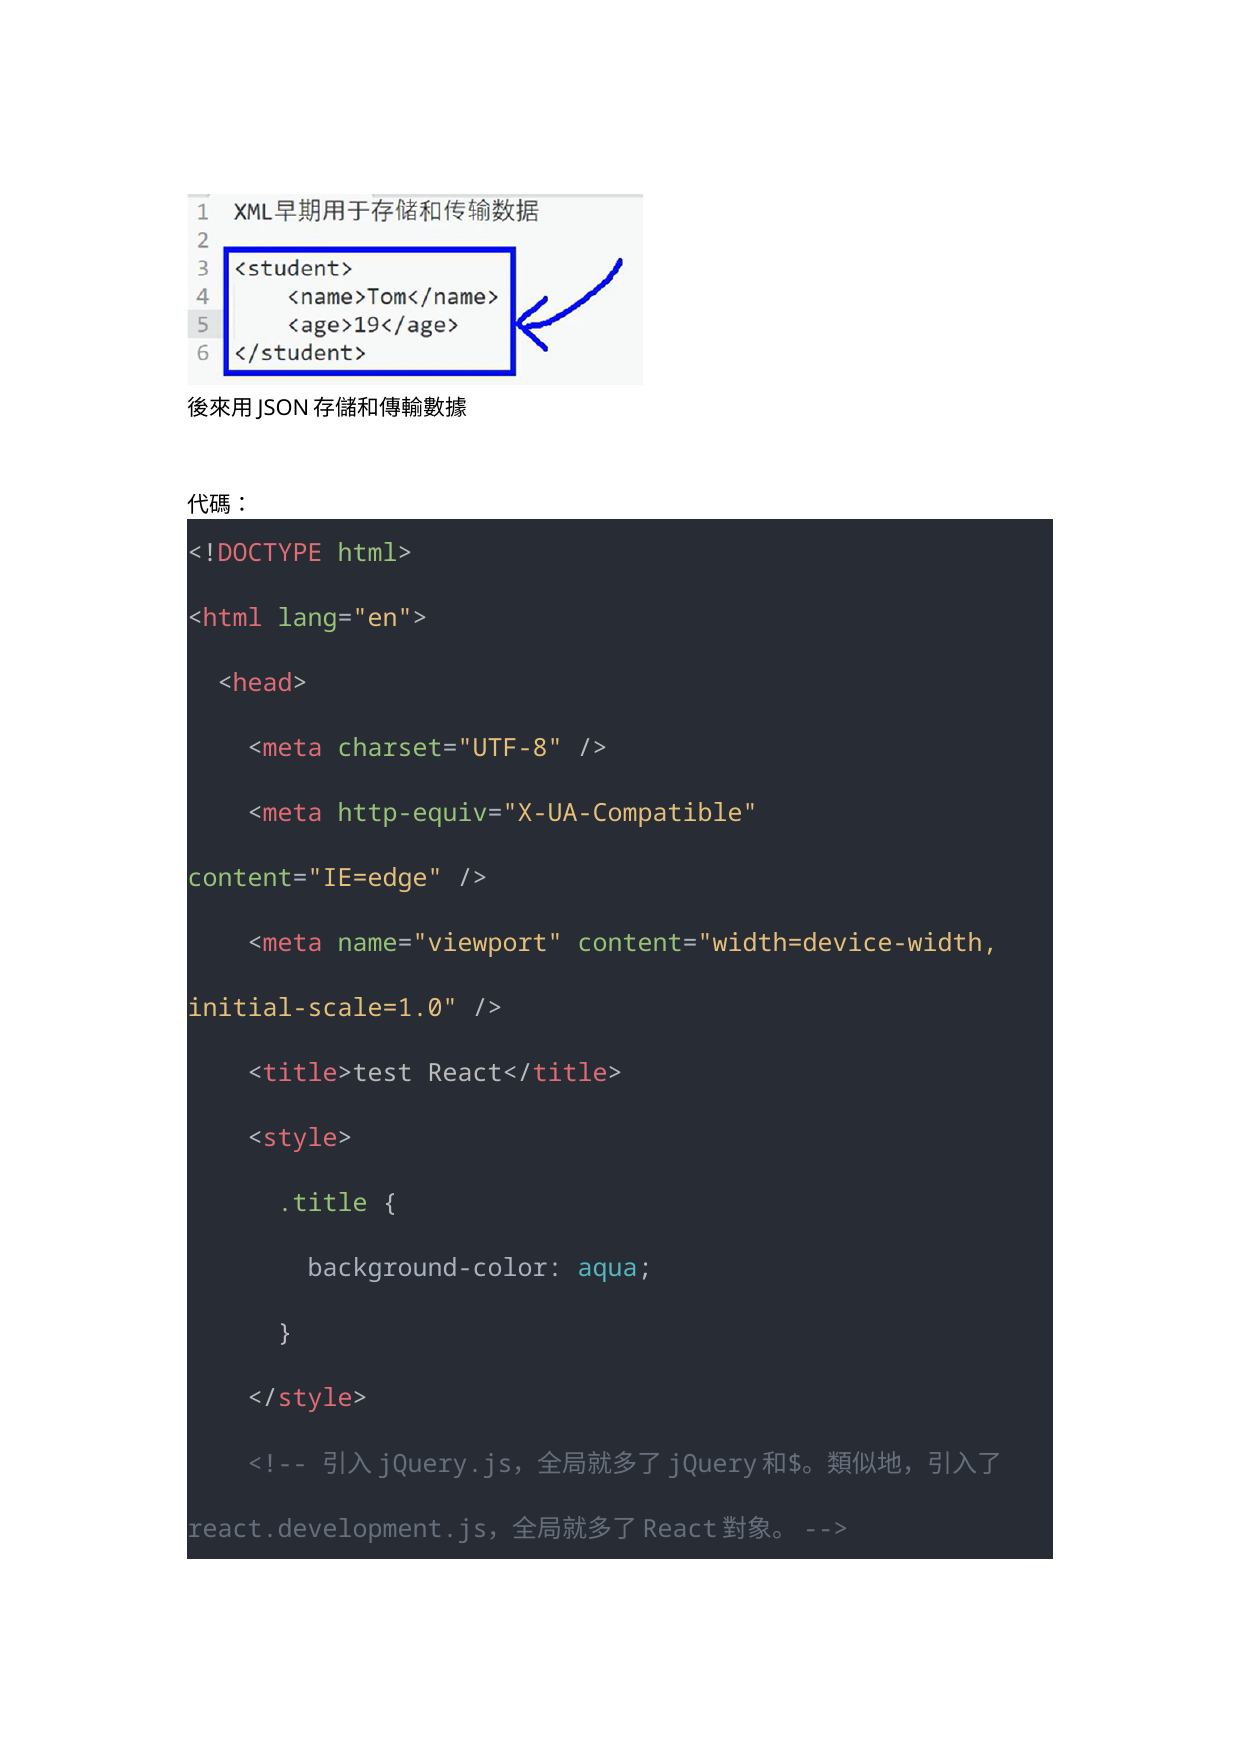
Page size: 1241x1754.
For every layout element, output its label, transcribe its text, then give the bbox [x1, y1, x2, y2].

text <title>test React</title> [187, 1039, 1053, 1104]
text <!DOCTYPE html> [187, 519, 1053, 584]
picture [187, 194, 643, 385]
text </style> [187, 1364, 1053, 1429]
text 代碼： [187, 487, 1053, 519]
text .title { [187, 1169, 1053, 1234]
text 後來用JSON存儲和傳輸數據 [187, 389, 1053, 422]
text <html lang="en"> [187, 584, 1053, 649]
text background-color: aqua; [187, 1234, 1053, 1299]
text <head> [187, 649, 1053, 714]
text <meta http-equiv="X-UA-Compatible" content="IE=edge" /> [187, 779, 1053, 909]
text <!-- 引入jQuery.js，全局就多了jQuery和$。類似地，引入了react.development.js，全局就多了React對象。 --> [187, 1429, 1053, 1559]
text <meta name="viewport" content="width=device-width, initial-scale=1.0" /> [187, 909, 1053, 1039]
text <meta charset="UTF-8" /> [187, 714, 1053, 779]
text <style> [187, 1104, 1053, 1169]
text } [187, 1299, 1053, 1364]
